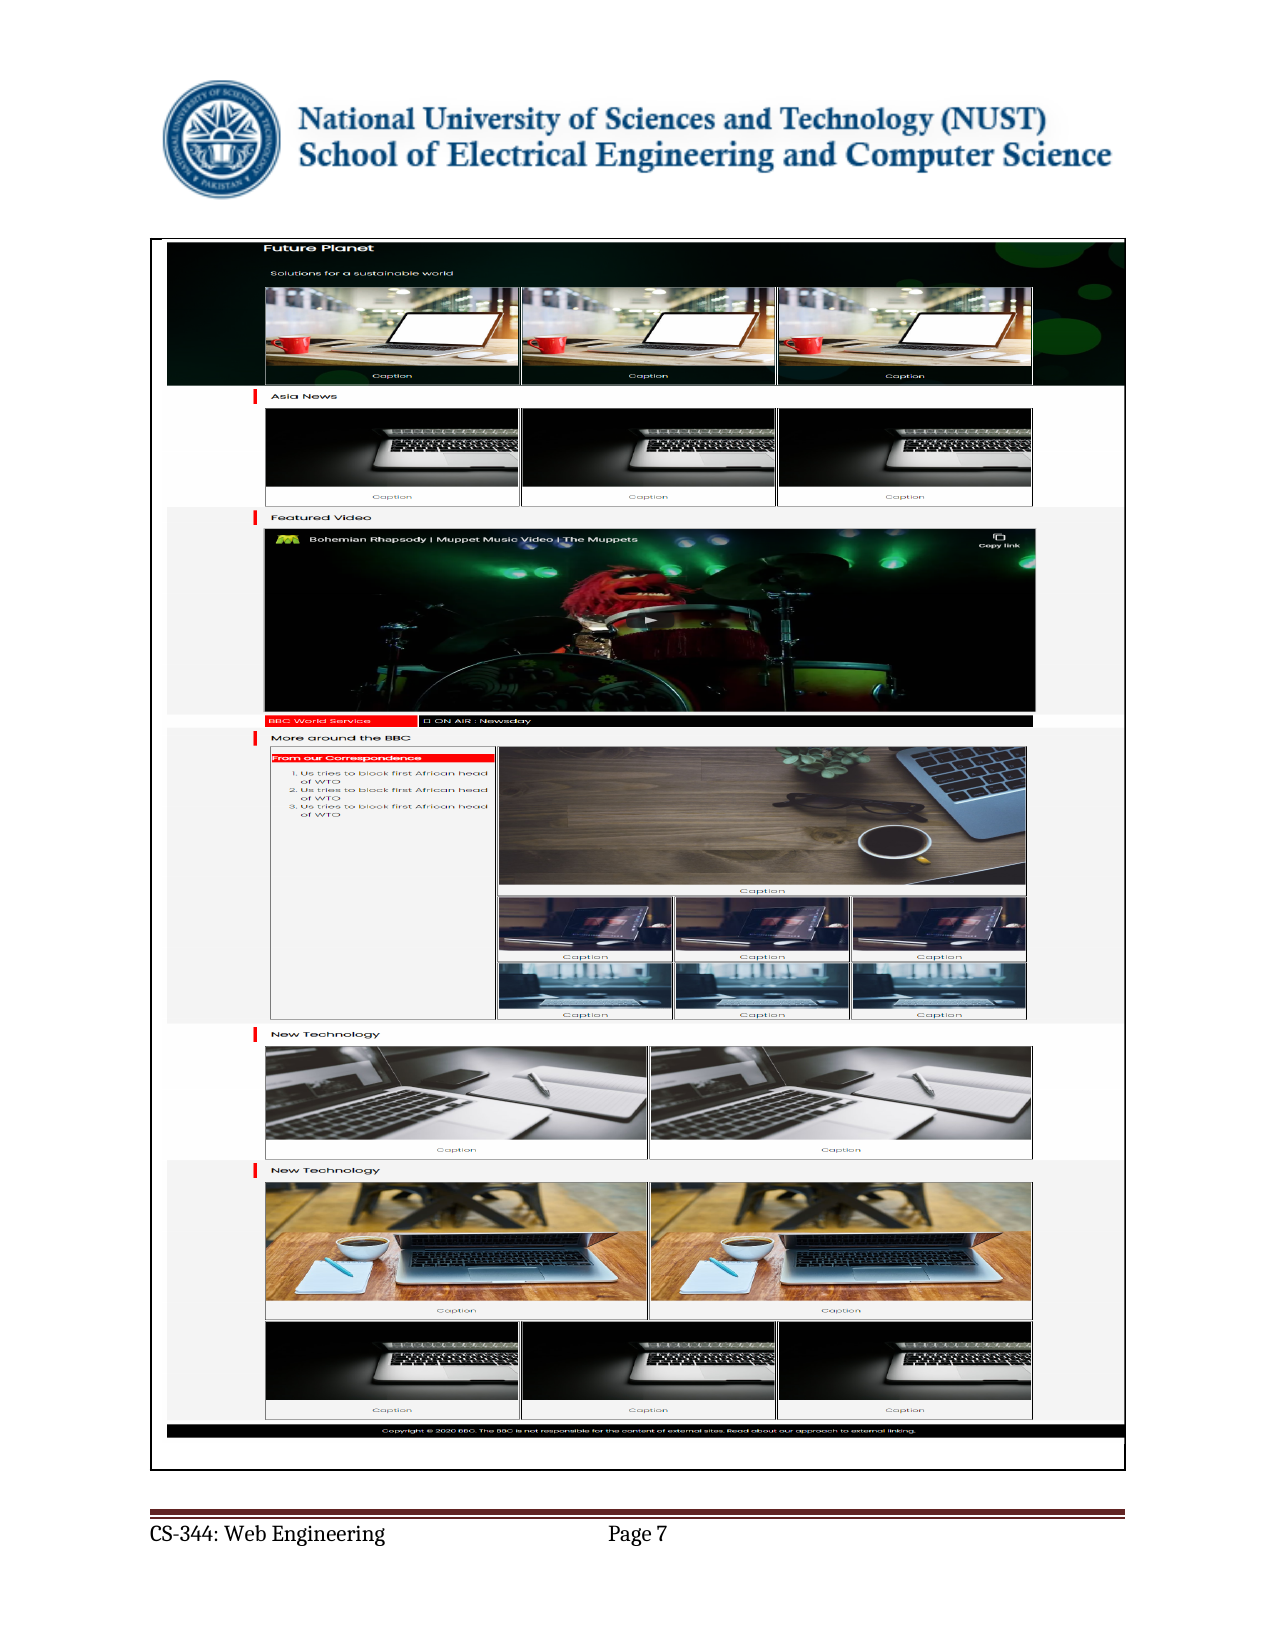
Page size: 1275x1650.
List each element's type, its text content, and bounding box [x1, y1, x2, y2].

picture [161, 239, 1125, 1444]
picture [150, 75, 1125, 210]
